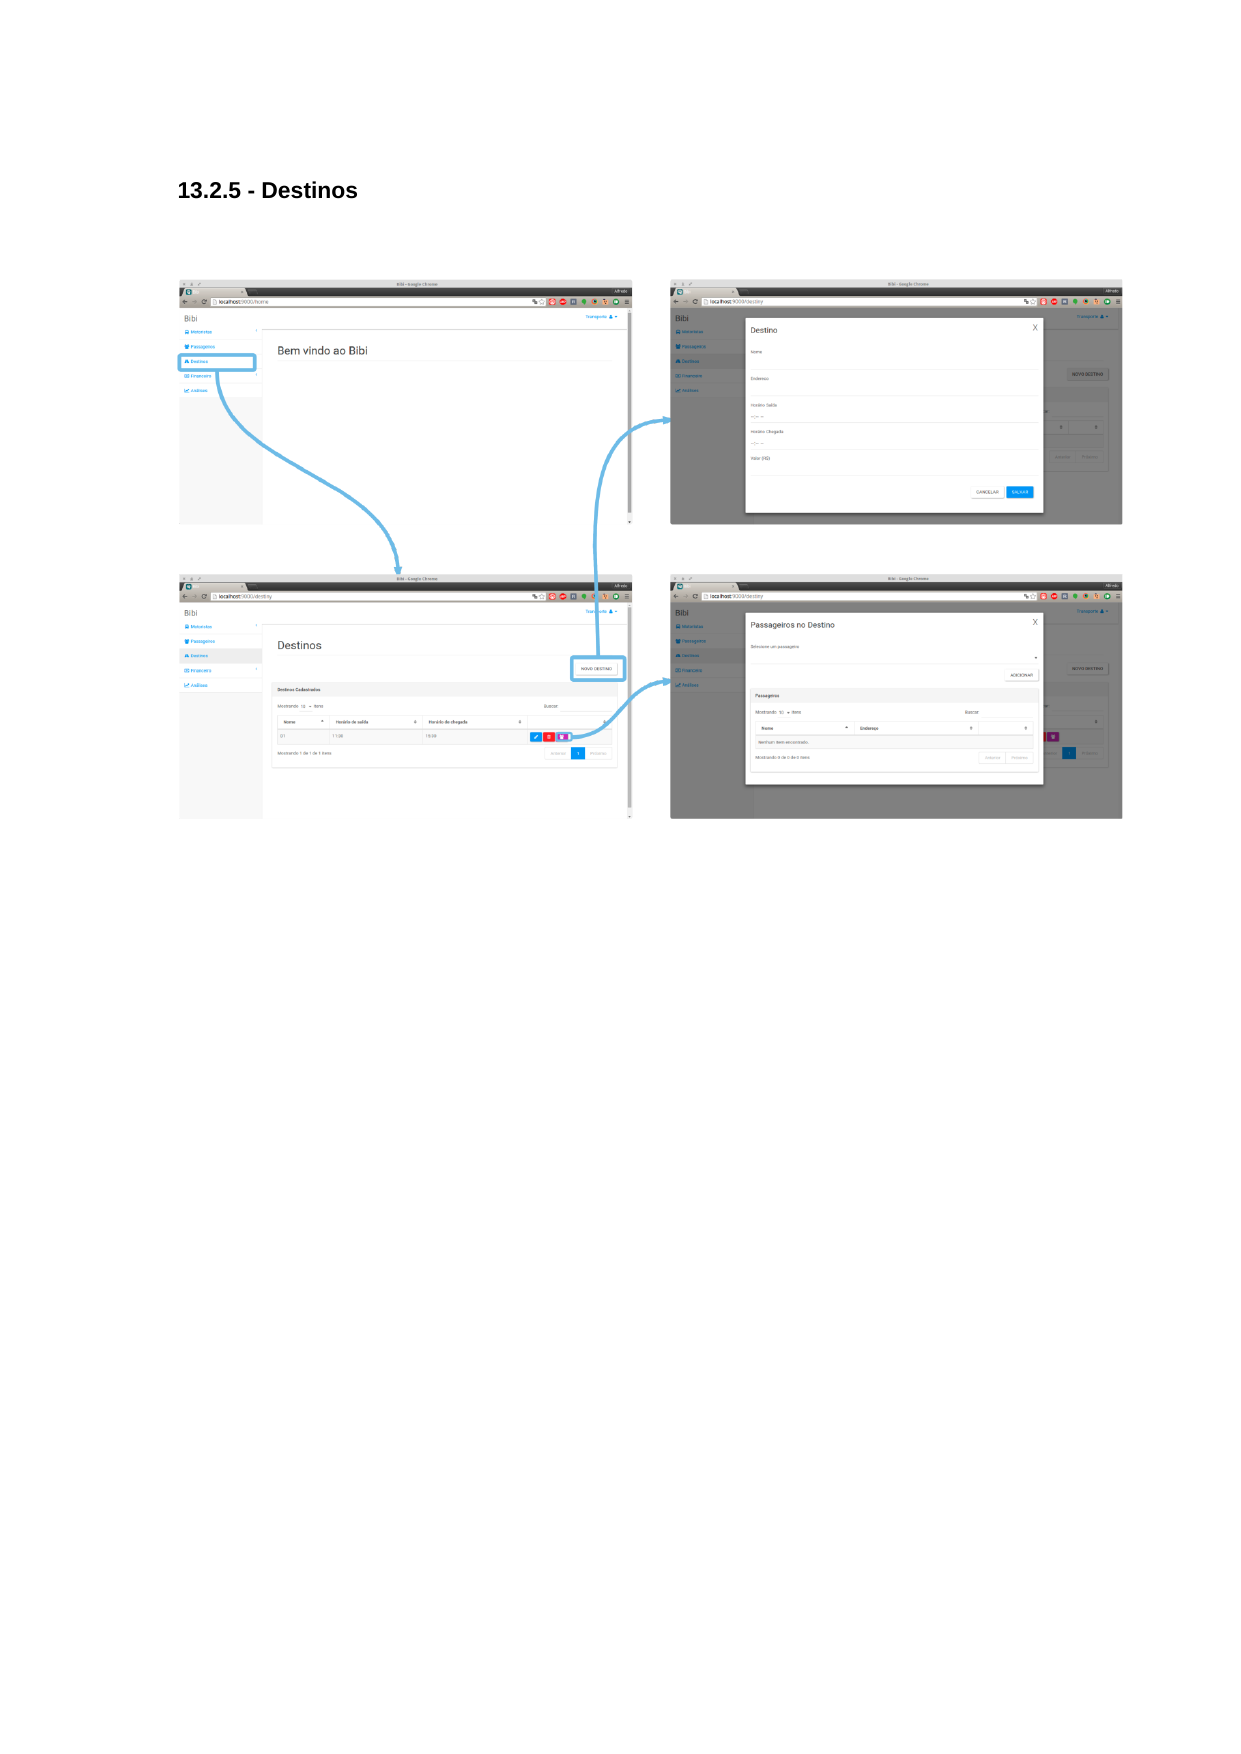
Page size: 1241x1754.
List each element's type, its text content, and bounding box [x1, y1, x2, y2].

picture [177, 279, 1123, 819]
subtitle 13.2.5 - Destinos [177, 177, 1122, 203]
